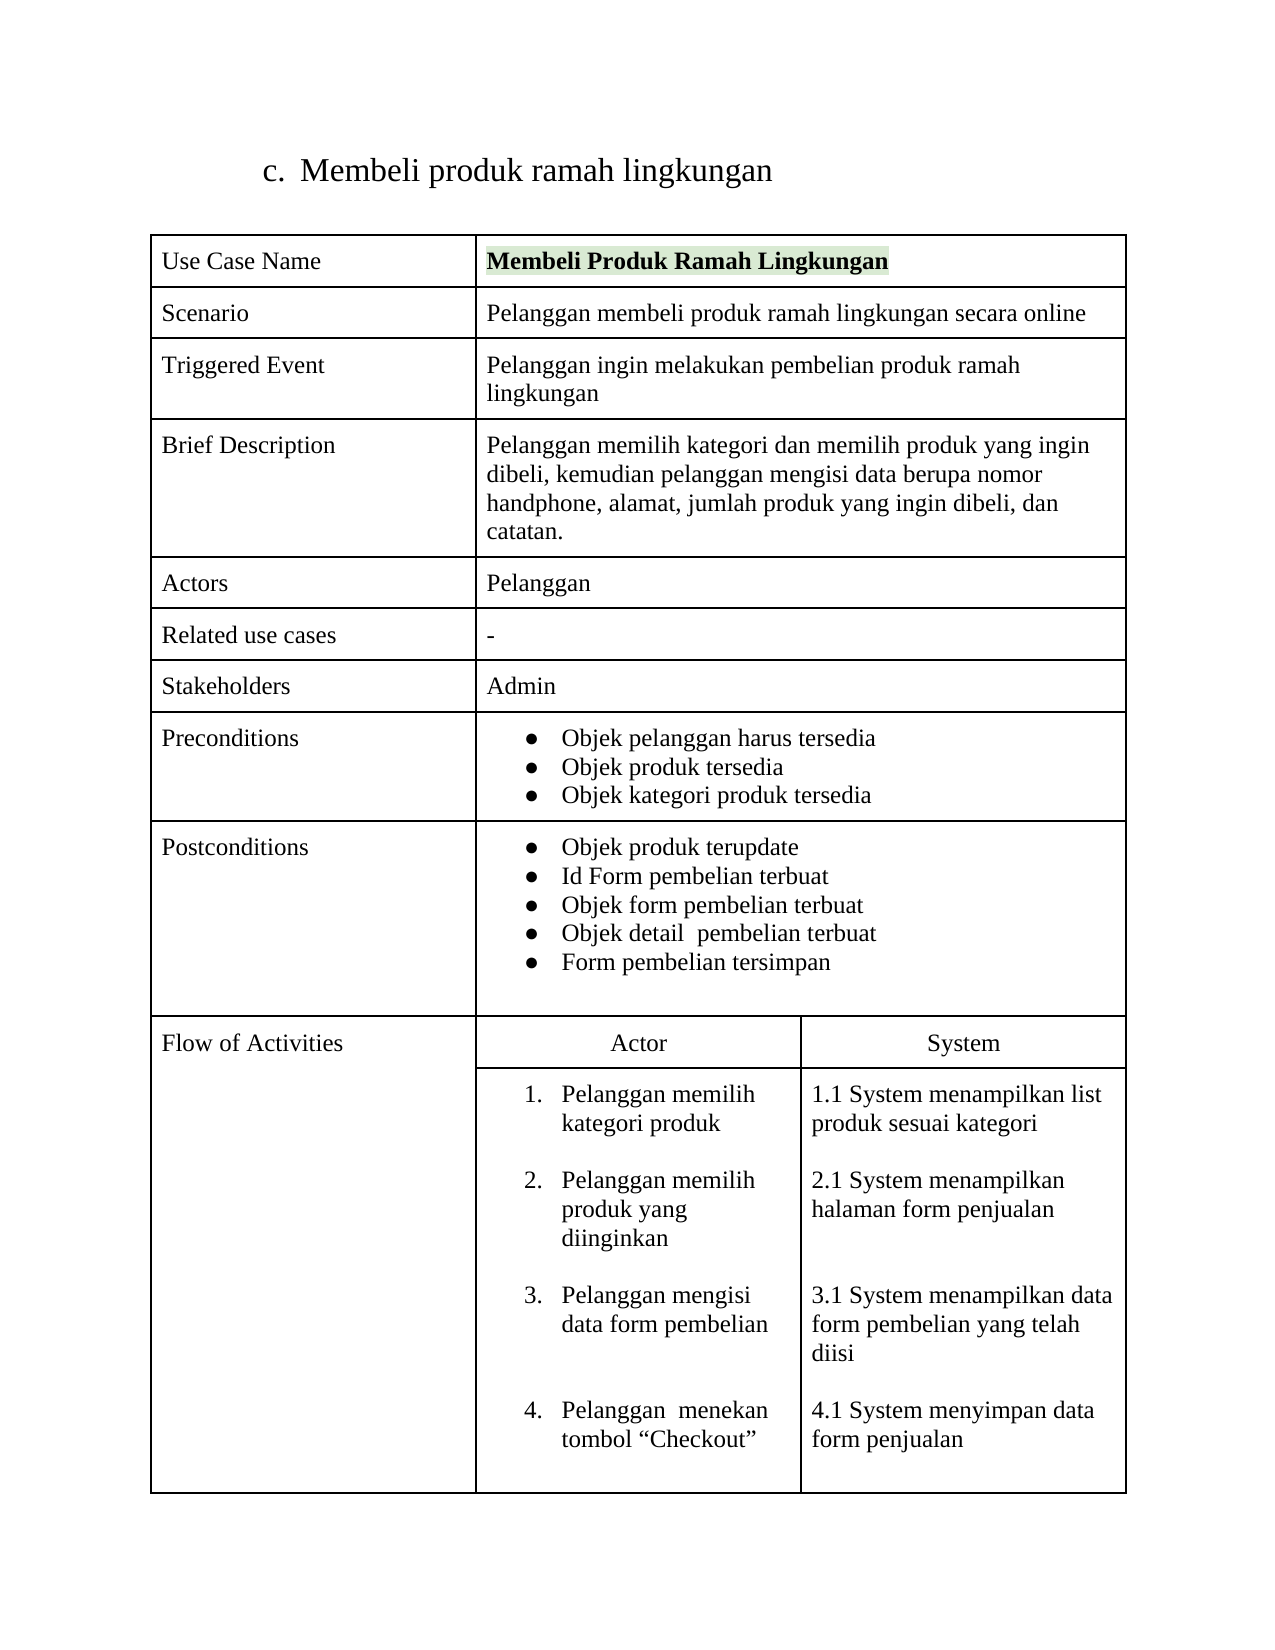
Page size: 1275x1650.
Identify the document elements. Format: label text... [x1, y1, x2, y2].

table_cell Pelanggan [477, 558, 1125, 607]
table_header Use Case Name [152, 236, 475, 286]
table_cell Actor [477, 1017, 800, 1067]
table_cell Flow of Activities [152, 1017, 475, 1492]
table_cell Stakeholders [152, 661, 475, 711]
table_cell System [802, 1017, 1125, 1067]
table_cell Pelanggan memilih kategori dan memilih produk yang ingin dibeli, kemudian pelanggan mengisi data berupa nomor handphone, alamat, jumlah produk yang ingin dibeli, dan catatan. [477, 420, 1125, 556]
table_cell Brief Description [152, 420, 475, 556]
table_cell Triggered Event [152, 339, 475, 418]
table_cell - [477, 609, 1125, 659]
table_cell Objek pelanggan harus tersedia Objek produk tersedia Objek kategori produk tersedia [477, 713, 1125, 820]
table_cell Pelanggan ingin melakukan pembelian produk ramah lingkungan [477, 339, 1125, 418]
table_cell Pelanggan membeli produk ramah lingkungan secara online [477, 288, 1125, 337]
table_cell Admin [477, 661, 1125, 711]
table_cell Actors [152, 558, 475, 607]
table_header Membeli Produk Ramah Lingkungan [477, 236, 1125, 286]
table_cell Preconditions [152, 713, 475, 820]
table_cell Objek produk terupdate Id Form pembelian terbuat Objek form pembelian terbuat Objek detail pembelian terbuat Form pembelian tersimpan [477, 822, 1125, 1015]
table_cell 1.1 System menampilkan list produk sesuai kategori 2.1 System menampilkan halaman form penjualan 3.1 System menampilkan data form pembelian yang telah diisi 4.1 System menyimpan data form penjualan [802, 1069, 1125, 1492]
subtitle Membeli produk ramah lingkungan [262, 150, 1125, 188]
table_cell Related use cases [152, 609, 475, 659]
table_cell Scenario [152, 288, 475, 337]
table_cell Postconditions [152, 822, 475, 1015]
table_cell Pelanggan memilih kategori produk Pelanggan memilih produk yang diinginkan Pelanggan mengisi data form pembelian Pelanggan menekan tombol “Checkout” [477, 1069, 800, 1492]
